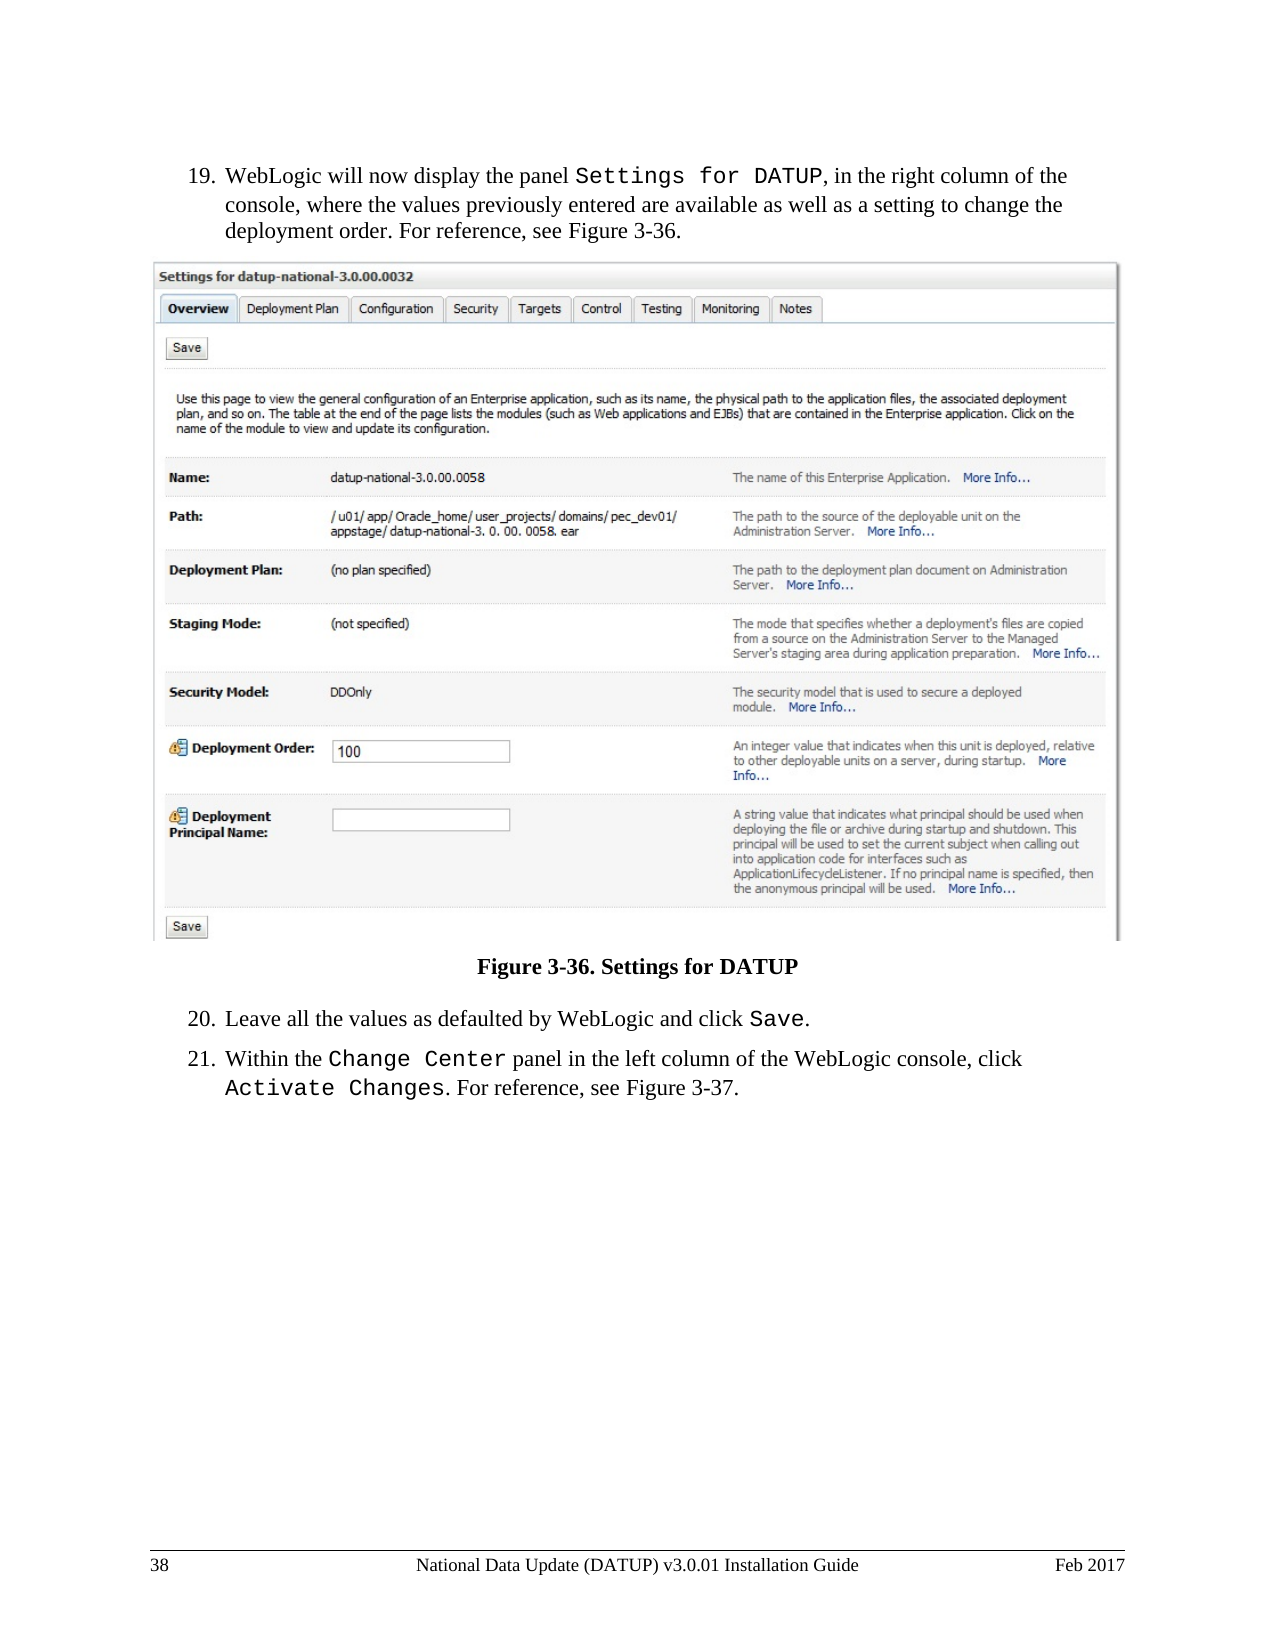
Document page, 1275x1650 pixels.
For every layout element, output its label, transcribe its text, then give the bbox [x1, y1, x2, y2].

picture [150, 256, 1125, 941]
list WebLogic will now display the panel Settings for DATUP, in the right column of the console, where the values previously entered are available as well as a setting to change the deployment order. For reference, see Figure 3-36. [187, 162, 1125, 243]
list Leave all the values as defaulted by WebLogic and click Save. [187, 1005, 1125, 1033]
list Within the Change Center panel in the left column of the WebLogic console, click Activate Changes. For reference, see Figure 3-37. [187, 1046, 1125, 1102]
